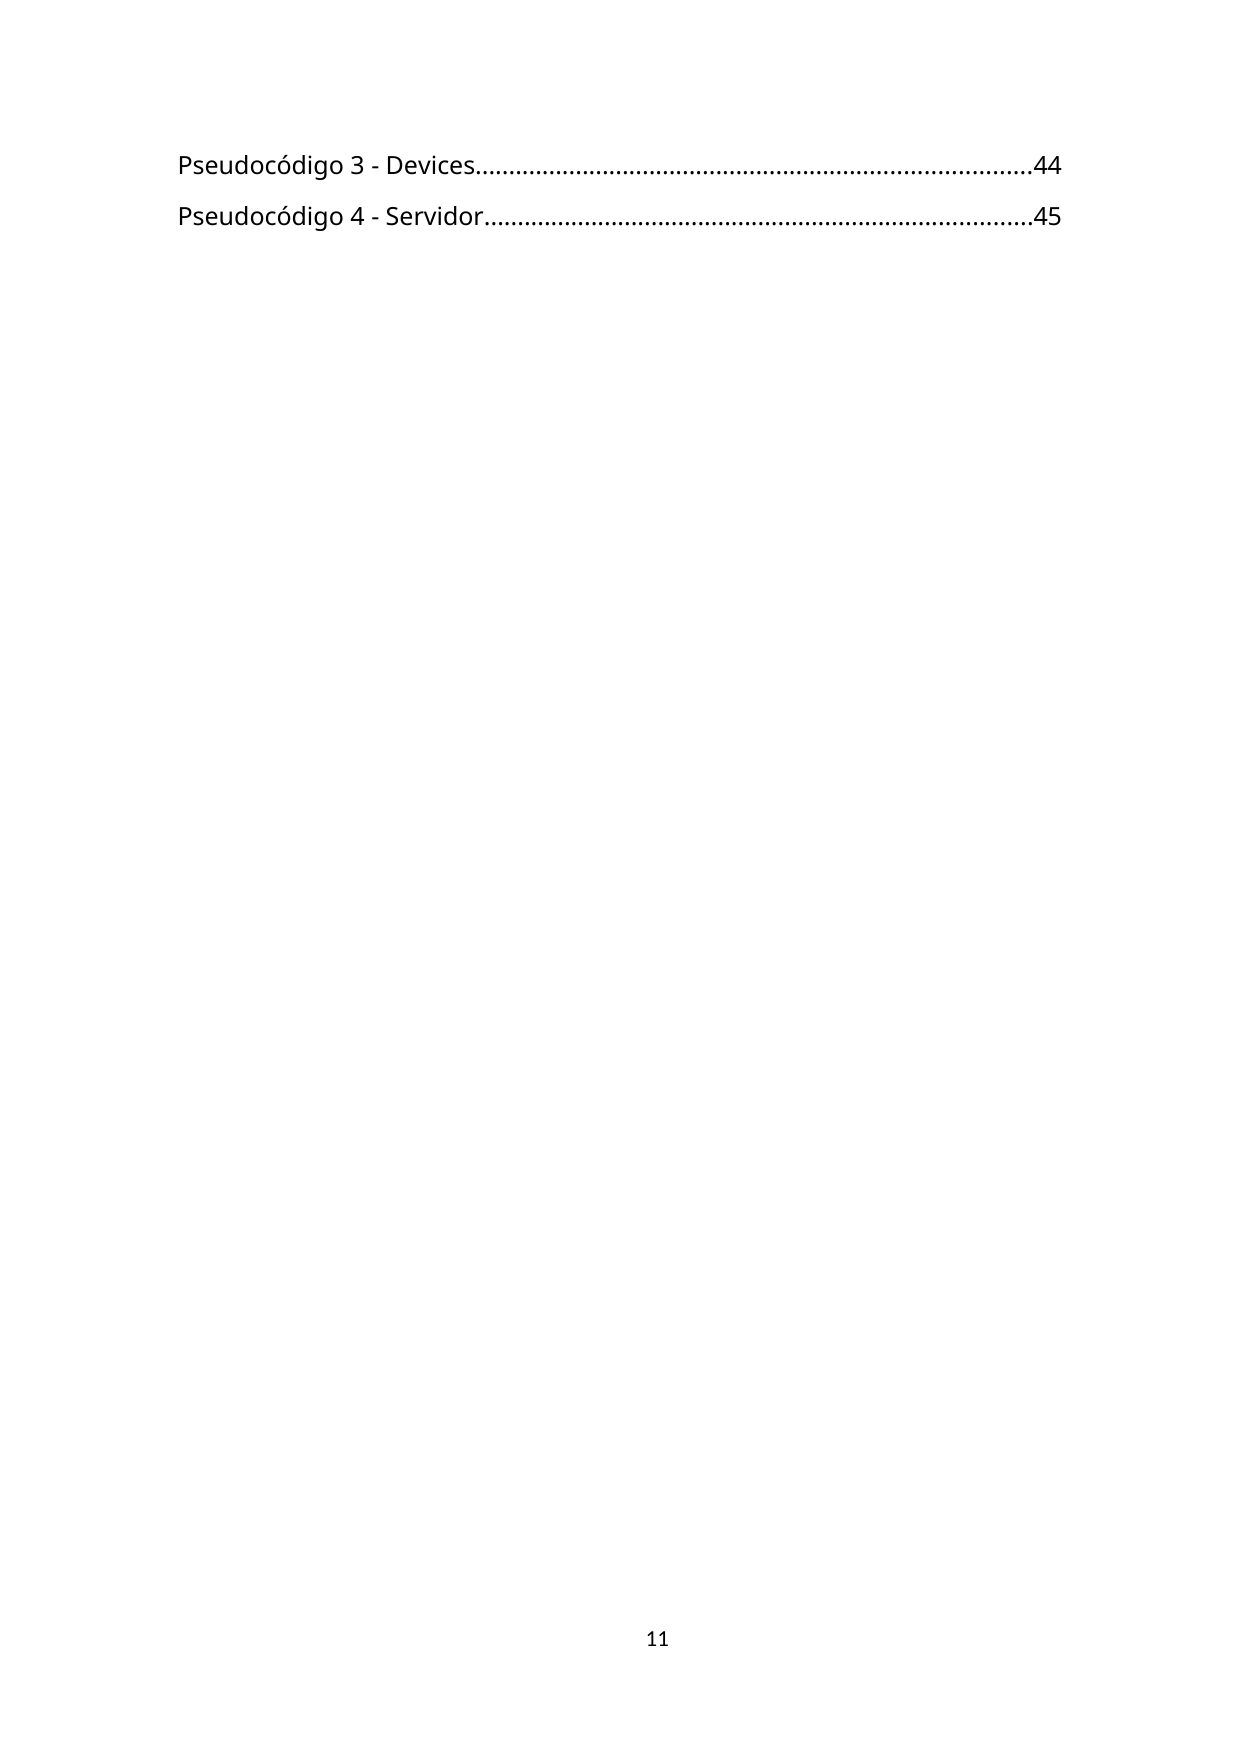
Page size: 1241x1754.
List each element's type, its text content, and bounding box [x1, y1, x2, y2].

text Pseudocódigo 3 - Devices 44 [177, 148, 1063, 182]
text Pseudocódigo 4 - Servidor 45 [177, 199, 1063, 233]
